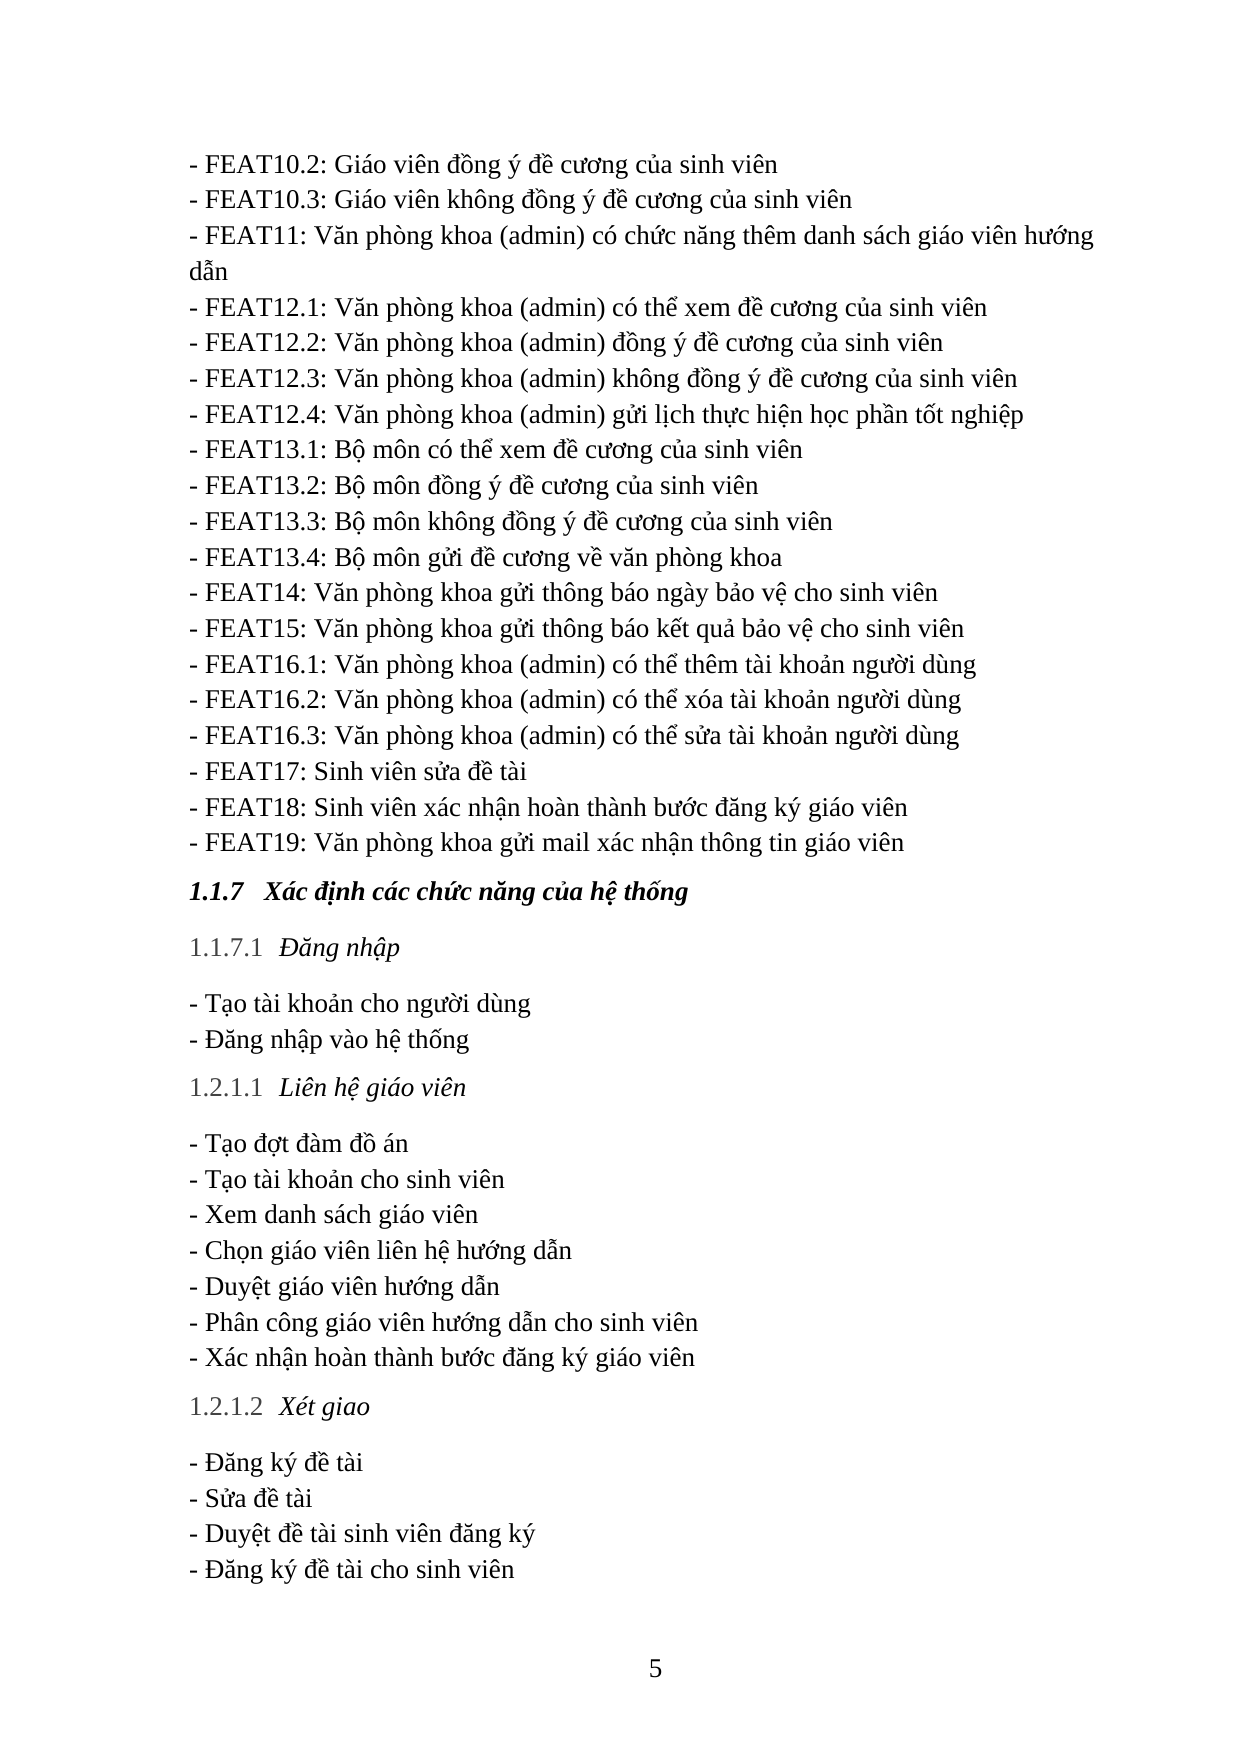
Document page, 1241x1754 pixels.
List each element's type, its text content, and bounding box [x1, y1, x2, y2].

text - Đăng ký đề tài cho sinh viên [189, 1553, 1122, 1584]
subtitle Đăng nhập [189, 931, 1122, 962]
subtitle Xét giao [189, 1390, 1122, 1421]
text - FEAT12.1: Văn phòng khoa (admin) có thể xem đề cương của sinh viên [189, 291, 1122, 322]
subtitle Xác định các chức năng của hệ thống [189, 875, 1122, 906]
text - FEAT13.3: Bộ môn không đồng ý đề cương của sinh viên [189, 505, 1122, 536]
subtitle Liên hệ giáo viên [189, 1071, 1122, 1102]
text - Xem danh sách giáo viên [189, 1199, 1122, 1230]
text - FEAT11: Văn phòng khoa (admin) có chức năng thêm danh sách giáo viên hướng dẫn [189, 219, 1122, 286]
text - FEAT17: Sinh viên sửa đề tài [189, 755, 1122, 786]
text - FEAT16.3: Văn phòng khoa (admin) có thể sửa tài khoản người dùng [189, 719, 1122, 751]
text - Tạo đợt đàm đồ án [189, 1127, 1122, 1158]
text - FEAT13.1: Bộ môn có thể xem đề cương của sinh viên [189, 433, 1122, 465]
text - Tạo tài khoản cho sinh viên [189, 1163, 1122, 1194]
text - FEAT10.3: Giáo viên không đồng ý đề cương của sinh viên [189, 183, 1122, 214]
text - FEAT15: Văn phòng khoa gửi thông báo kết quả bảo vệ cho sinh viên [189, 612, 1122, 643]
text - FEAT18: Sinh viên xác nhận hoàn thành bước đăng ký giáo viên [189, 791, 1122, 822]
text - FEAT16.1: Văn phòng khoa (admin) có thể thêm tài khoản người dùng [189, 648, 1122, 679]
text - FEAT13.4: Bộ môn gửi đề cương về văn phòng khoa [189, 541, 1122, 572]
text - FEAT13.2: Bộ môn đồng ý đề cương của sinh viên [189, 469, 1122, 500]
text - Duyệt đề tài sinh viên đăng ký [189, 1517, 1122, 1548]
text - Duyệt giáo viên hướng dẫn [189, 1270, 1122, 1301]
text - Xác nhận hoàn thành bước đăng ký giáo viên [189, 1342, 1122, 1373]
text - Phân công giáo viên hướng dẫn cho sinh viên [189, 1306, 1122, 1337]
text - FEAT19: Văn phòng khoa gửi mail xác nhận thông tin giáo viên [189, 827, 1122, 858]
text - Đăng ký đề tài [189, 1446, 1122, 1477]
text - Sửa đề tài [189, 1482, 1122, 1513]
text - FEAT10.2: Giáo viên đồng ý đề cương của sinh viên [189, 148, 1122, 179]
text - FEAT12.2: Văn phòng khoa (admin) đồng ý đề cương của sinh viên [189, 326, 1122, 357]
text - FEAT14: Văn phòng khoa gửi thông báo ngày bảo vệ cho sinh viên [189, 576, 1122, 608]
text - Chọn giáo viên liên hệ hướng dẫn [189, 1234, 1122, 1266]
text - FEAT16.2: Văn phòng khoa (admin) có thể xóa tài khoản người dùng [189, 684, 1122, 715]
text - FEAT12.4: Văn phòng khoa (admin) gửi lịch thực hiện học phần tốt nghiệp [189, 398, 1122, 429]
text - Tạo tài khoản cho người dùng [189, 987, 1122, 1018]
text - FEAT12.3: Văn phòng khoa (admin) không đồng ý đề cương của sinh viên [189, 362, 1122, 393]
text - Đăng nhập vào hệ thống [189, 1023, 1122, 1054]
